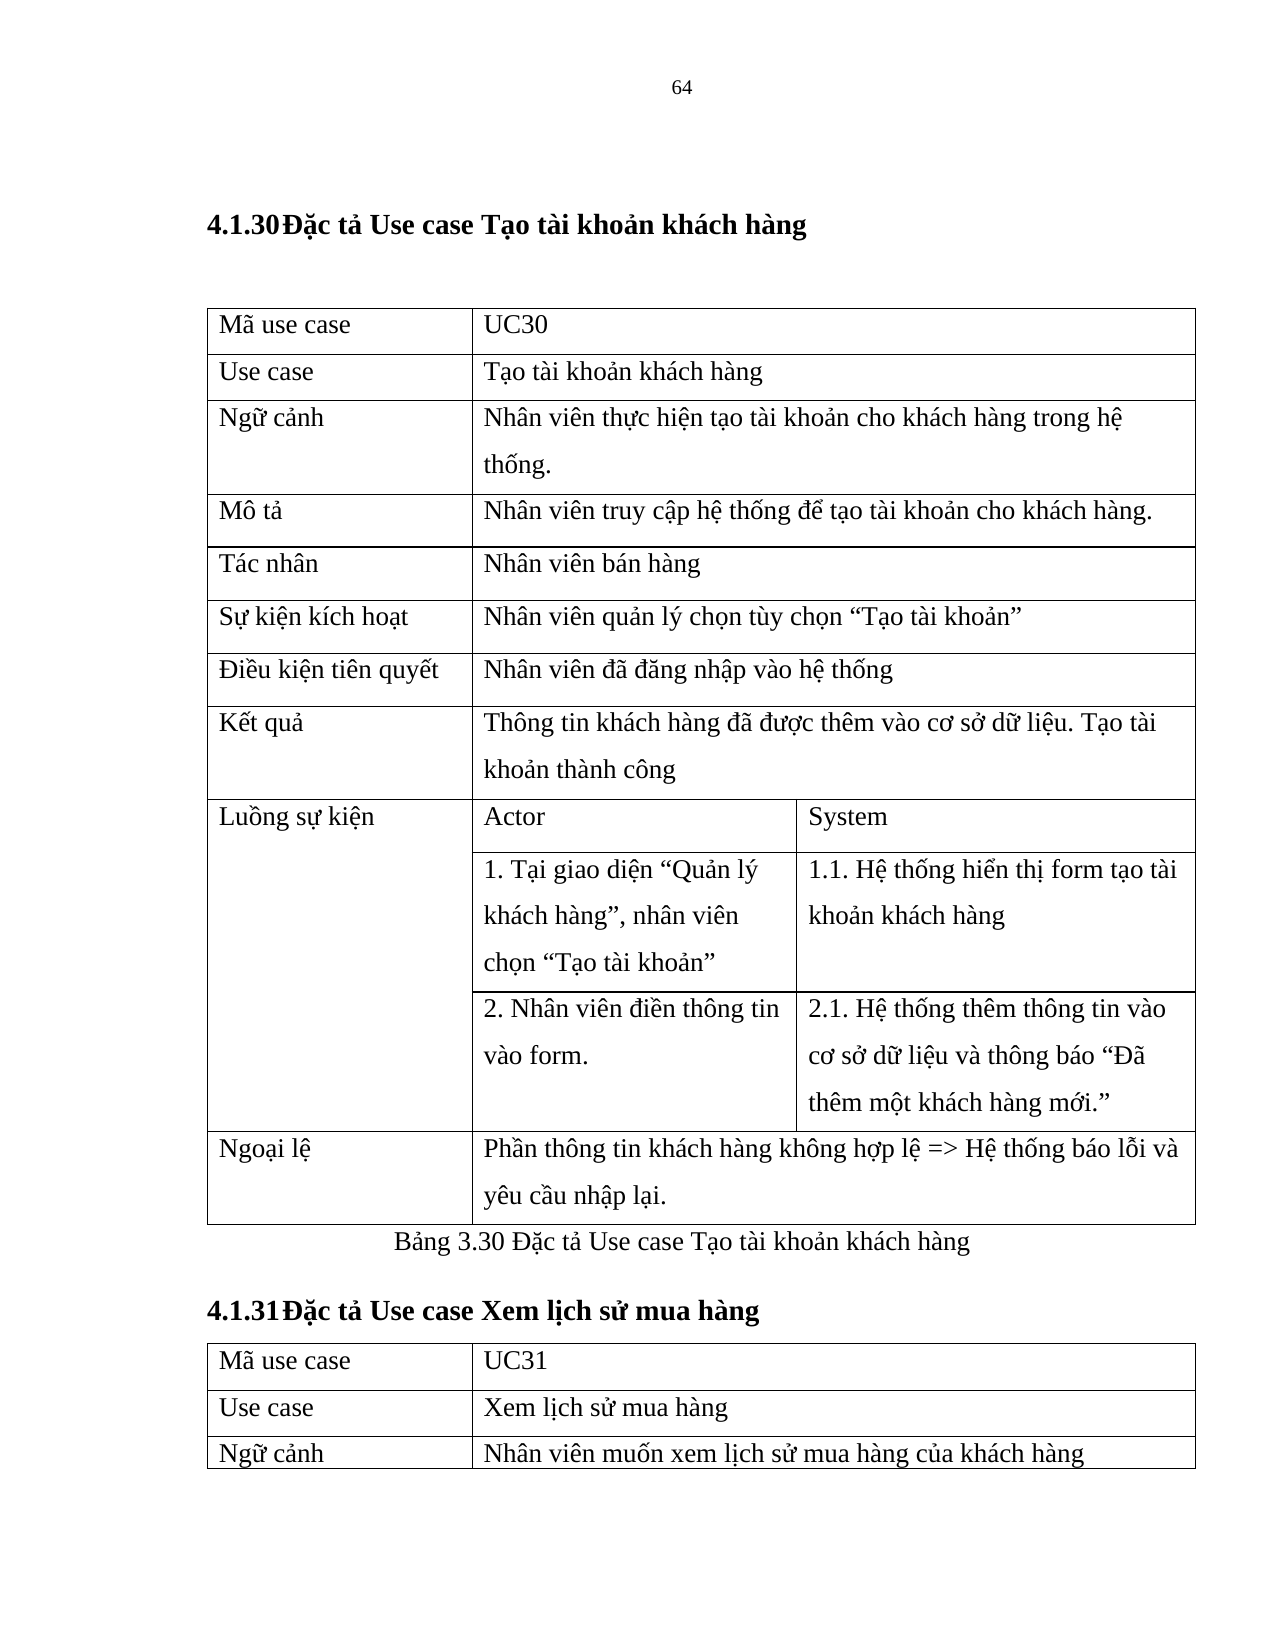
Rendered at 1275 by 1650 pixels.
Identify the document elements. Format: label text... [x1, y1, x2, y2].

table_cell Use case [208, 1391, 472, 1436]
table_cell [473, 1437, 1195, 1468]
table_header UC30 [473, 309, 1195, 354]
table_cell Ngữ cảnh [208, 401, 472, 493]
table_cell 2. Nhân viên điền thông tin vào form. [473, 993, 796, 1131]
table_cell Xem lịch sử mua hàng [473, 1391, 1195, 1436]
table_cell Nhân viên đã đăng nhập vào hệ thống [473, 654, 1195, 706]
table_cell Nhân viên thực hiện tạo tài khoản cho khách hàng trong hệ thống. [473, 401, 1195, 493]
table_cell Điều kiện tiên quyết [208, 654, 472, 706]
text Bảng 3.30 Đặc tả Use case Tạo tài khoản khách hàng [207, 1225, 1157, 1257]
table_cell Tạo tài khoản khách hàng [473, 355, 1195, 400]
table_cell Nhân viên truy cập hệ thống để tạo tài khoản cho khách hàng. [473, 495, 1195, 546]
table_cell Use case [208, 355, 472, 400]
table_header Mã use case [208, 309, 472, 354]
table_cell Ngoại lệ [208, 1132, 472, 1224]
table_cell Luồng sự kiện [208, 800, 472, 1131]
table_cell Sự kiện kích hoạt [208, 601, 472, 652]
table_cell Nhân viên bán hàng [473, 548, 1195, 599]
subtitle Đặc tả Use case Tạo tài khoản khách hàng [207, 207, 1157, 291]
table_cell Tác nhân [208, 548, 472, 599]
table_cell 1.1. Hệ thống hiển thị form tạo tài khoản khách hàng [797, 853, 1195, 991]
table_cell Nhân viên quản lý chọn tùy chọn “Tạo tài khoản” [473, 601, 1195, 652]
table_cell Ngữ cảnh [208, 1437, 472, 1468]
table_cell Mô tả [208, 495, 472, 546]
table_cell Thông tin khách hàng đã được thêm vào cơ sở dữ liệu. Tạo tài khoản thành công [473, 707, 1195, 799]
table_cell 1. Tại giao diện “Quản lý khách hàng”, nhân viên chọn “Tạo tài khoản” [473, 853, 796, 991]
table_cell Kết quả [208, 707, 472, 799]
table_header Mã use case [208, 1344, 472, 1390]
table_cell 2.1. Hệ thống thêm thông tin vào cơ sở dữ liệu và thông báo “Đã thêm một khách hàng mới.” [797, 993, 1195, 1131]
table_cell System [797, 800, 1195, 852]
table_header UC31 [473, 1344, 1195, 1390]
subtitle Đặc tả Use case Xem lịch sử mua hàng [207, 1293, 1157, 1326]
table_cell Phần thông tin khách hàng không hợp lệ => Hệ thống báo lỗi và yêu cầu nhập lại. [473, 1132, 1195, 1224]
table_cell Actor [473, 800, 796, 852]
